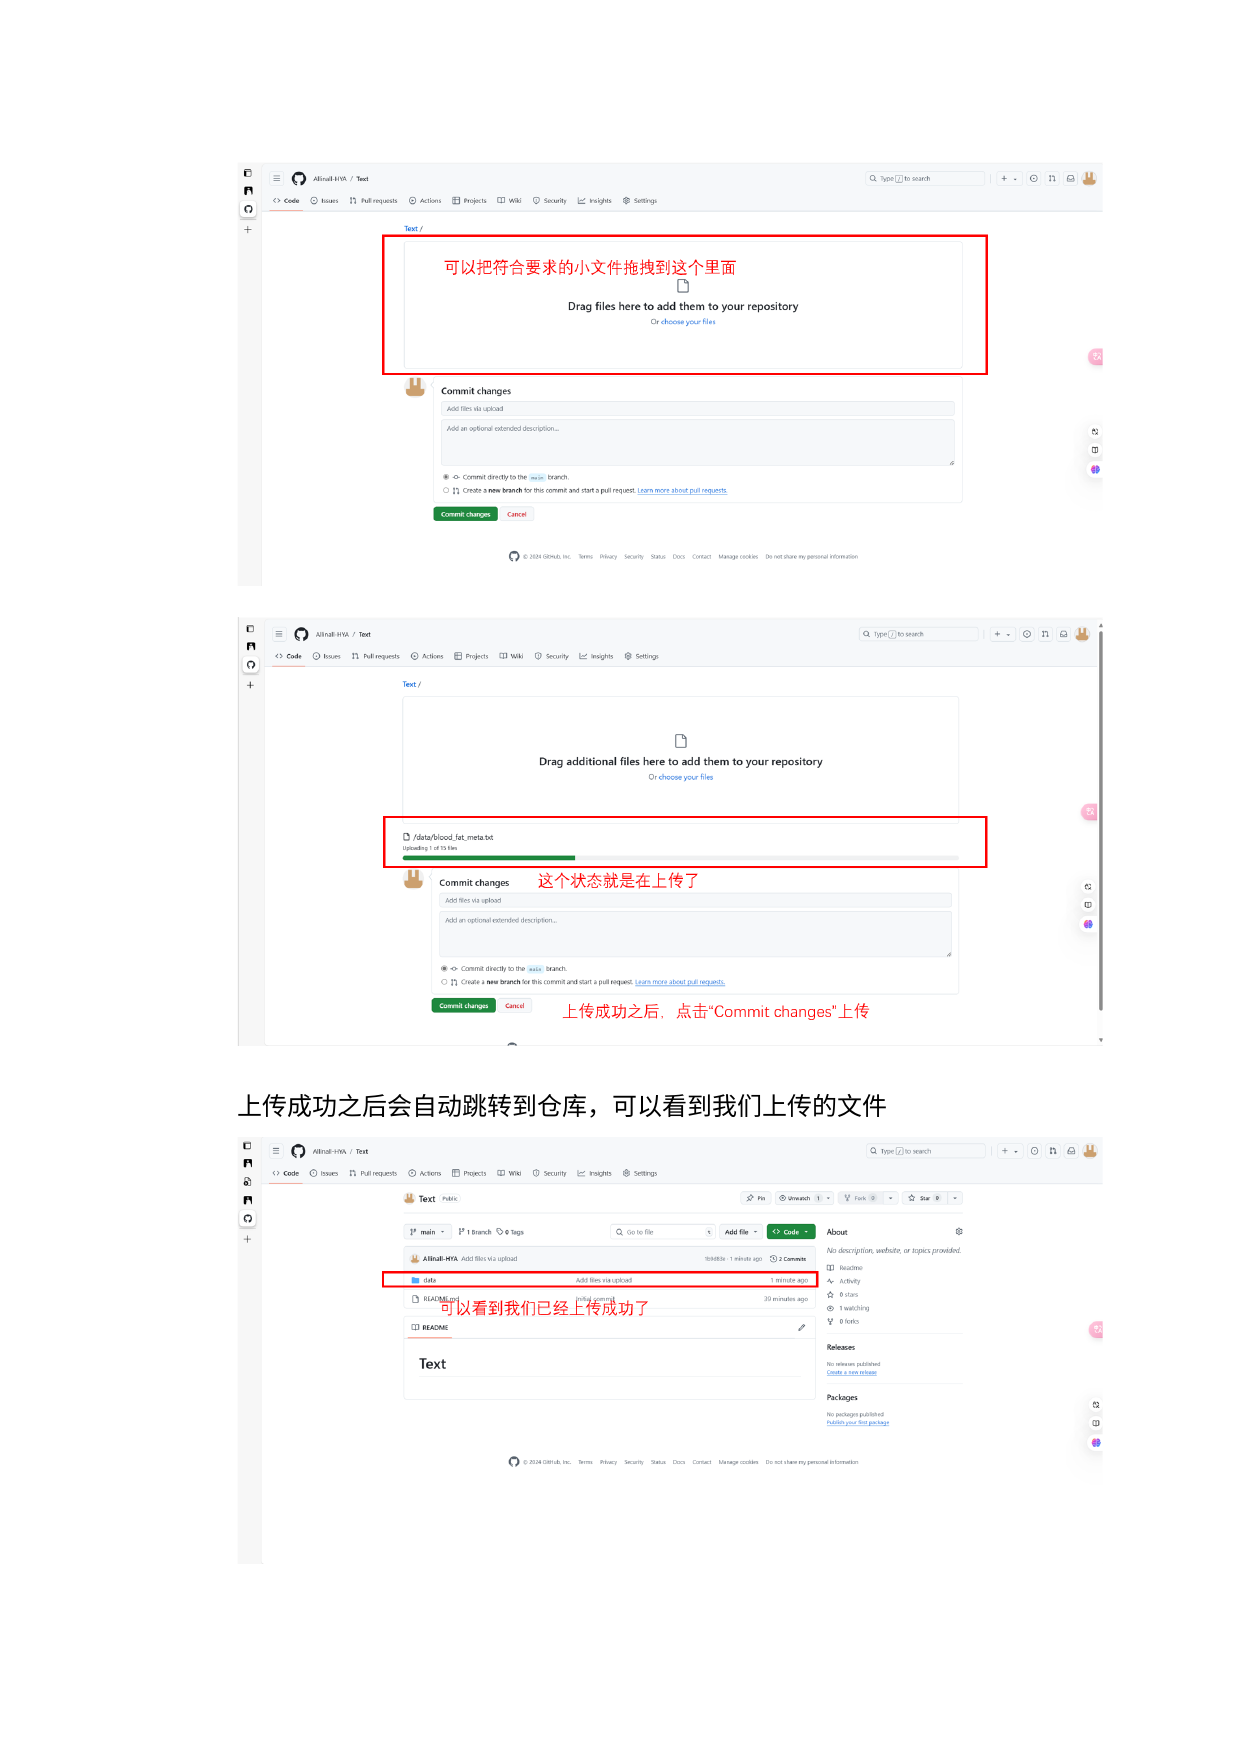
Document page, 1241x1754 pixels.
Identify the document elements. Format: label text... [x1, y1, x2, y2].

picture [237, 162, 1103, 586]
text 上传成功之后会自动跳转到仓库，可以看到我们上传的文件 [187, 1072, 1053, 1137]
picture [237, 1137, 1103, 1564]
picture [237, 617, 1103, 1046]
